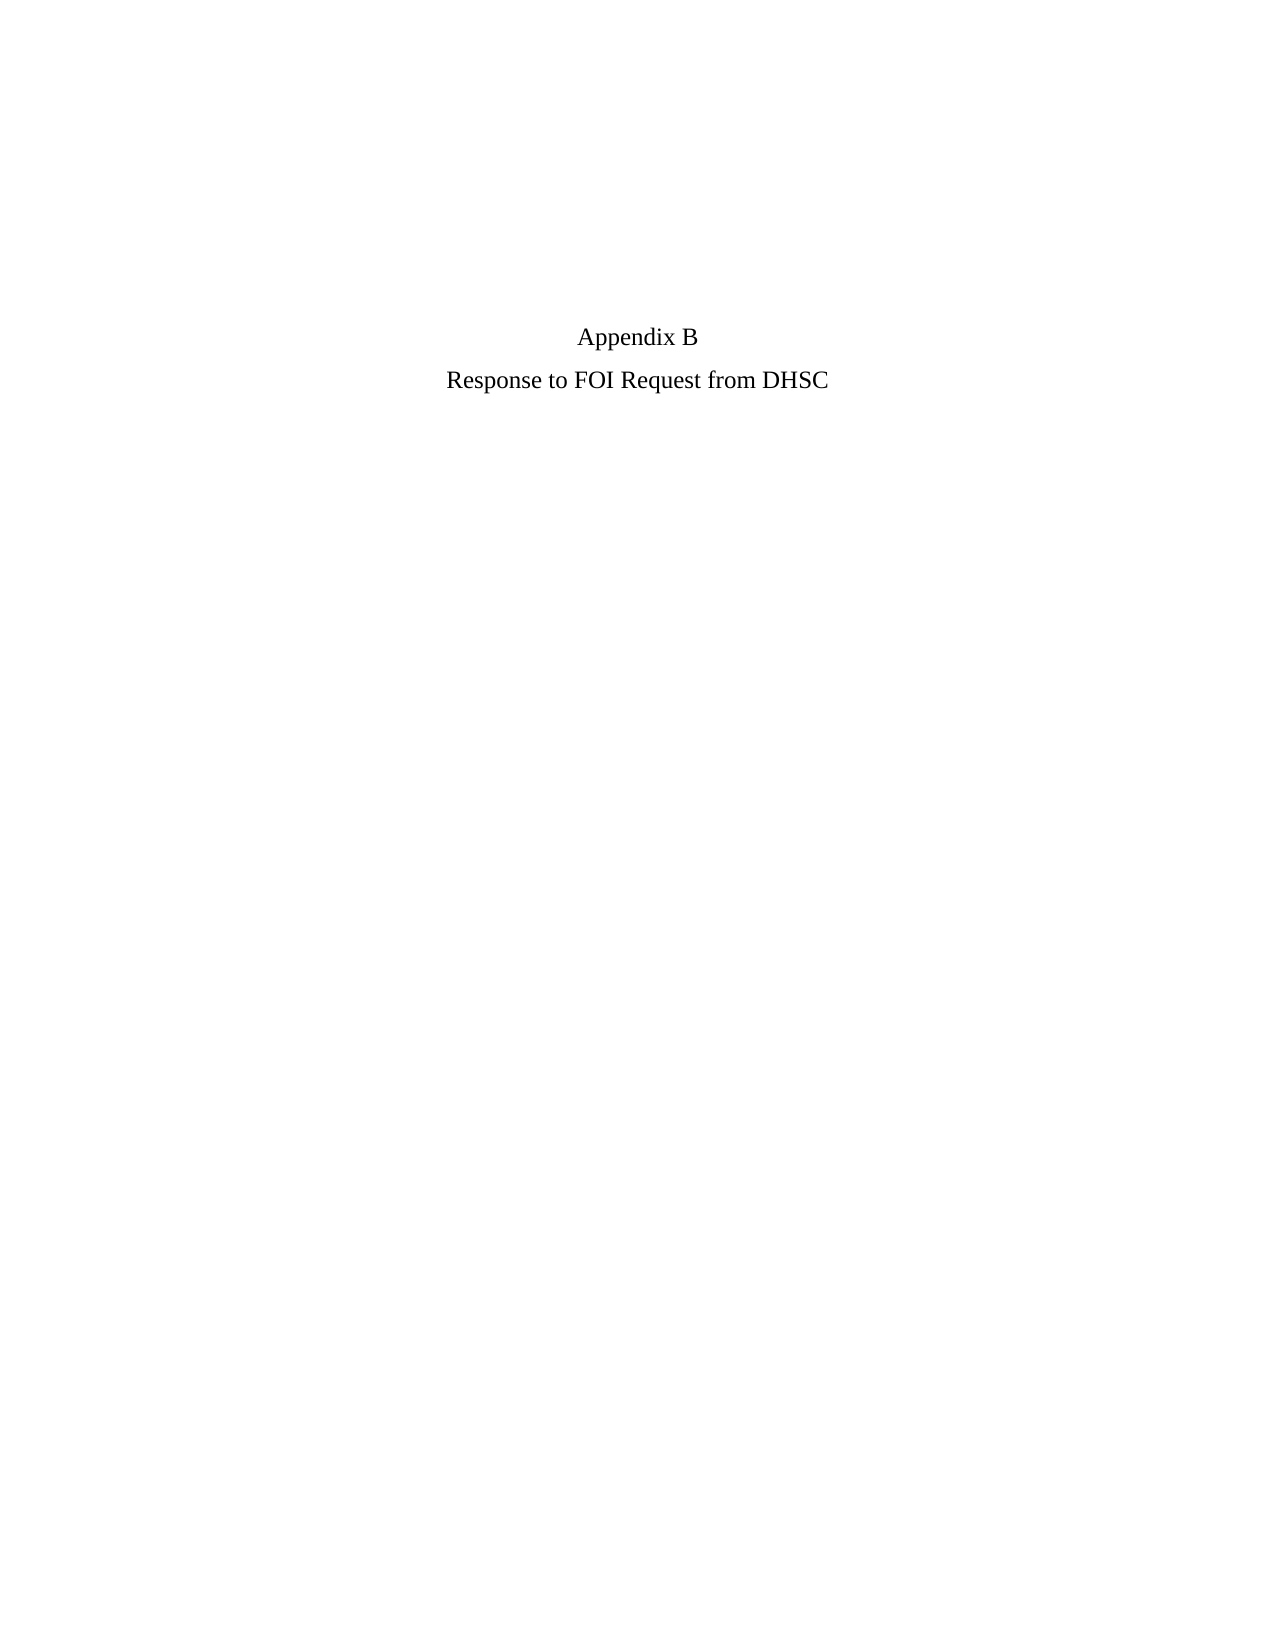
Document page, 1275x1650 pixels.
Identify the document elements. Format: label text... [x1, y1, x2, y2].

text Appendix B [150, 322, 1125, 351]
text Response to FOI Request from DHSC [150, 366, 1125, 394]
